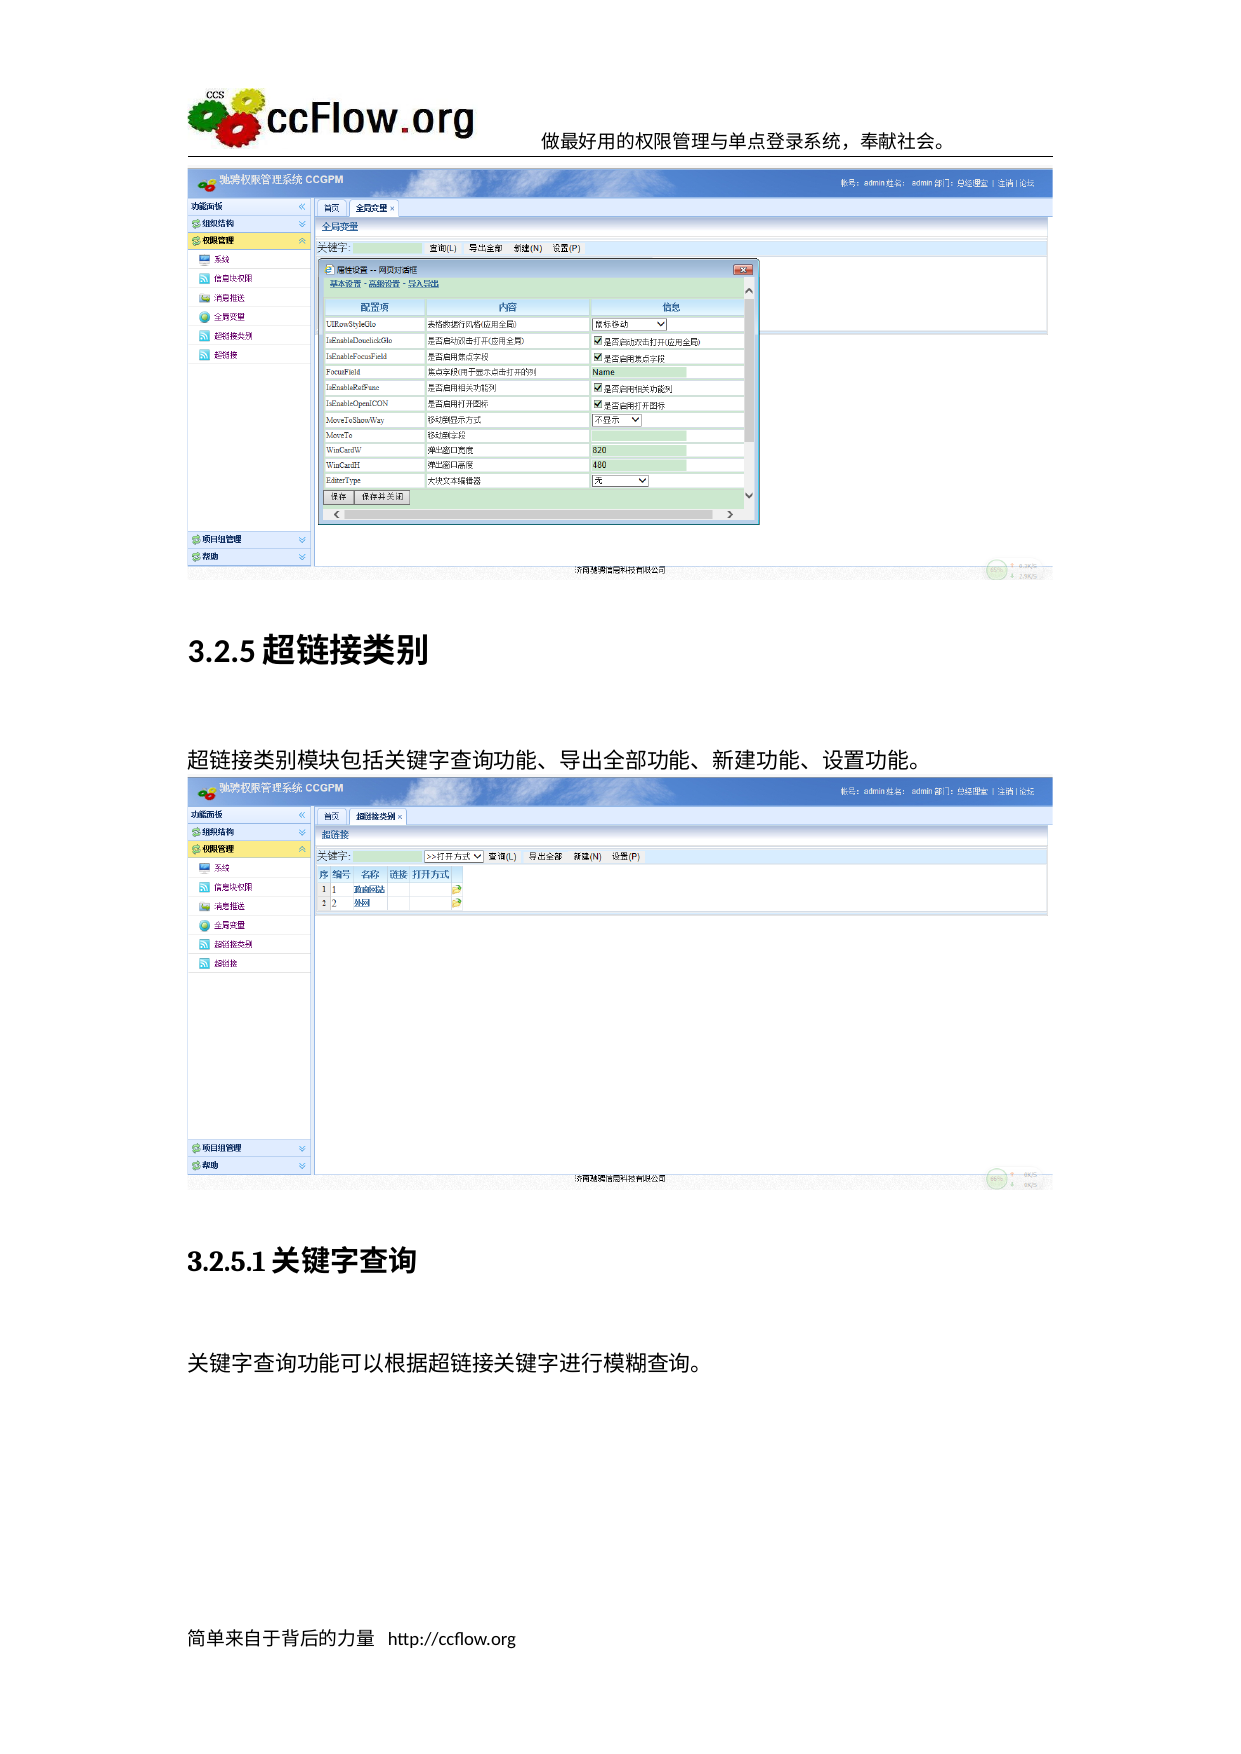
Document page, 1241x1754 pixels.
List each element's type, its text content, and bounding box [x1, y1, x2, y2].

text 关键字查询功能可以根据超链接关键字进行模糊查询。 [187, 1345, 1053, 1378]
picture [187, 165, 1053, 580]
picture [187, 774, 1053, 1190]
subtitle 3.2.5.1关键字查询 [187, 1226, 1053, 1291]
text 超链接类别模块包括关键字查询功能、导出全部功能、新建功能、设置功能。 [187, 742, 1053, 774]
subtitle 3.2.5超链接类别 [187, 615, 1053, 680]
picture [187, 88, 478, 149]
